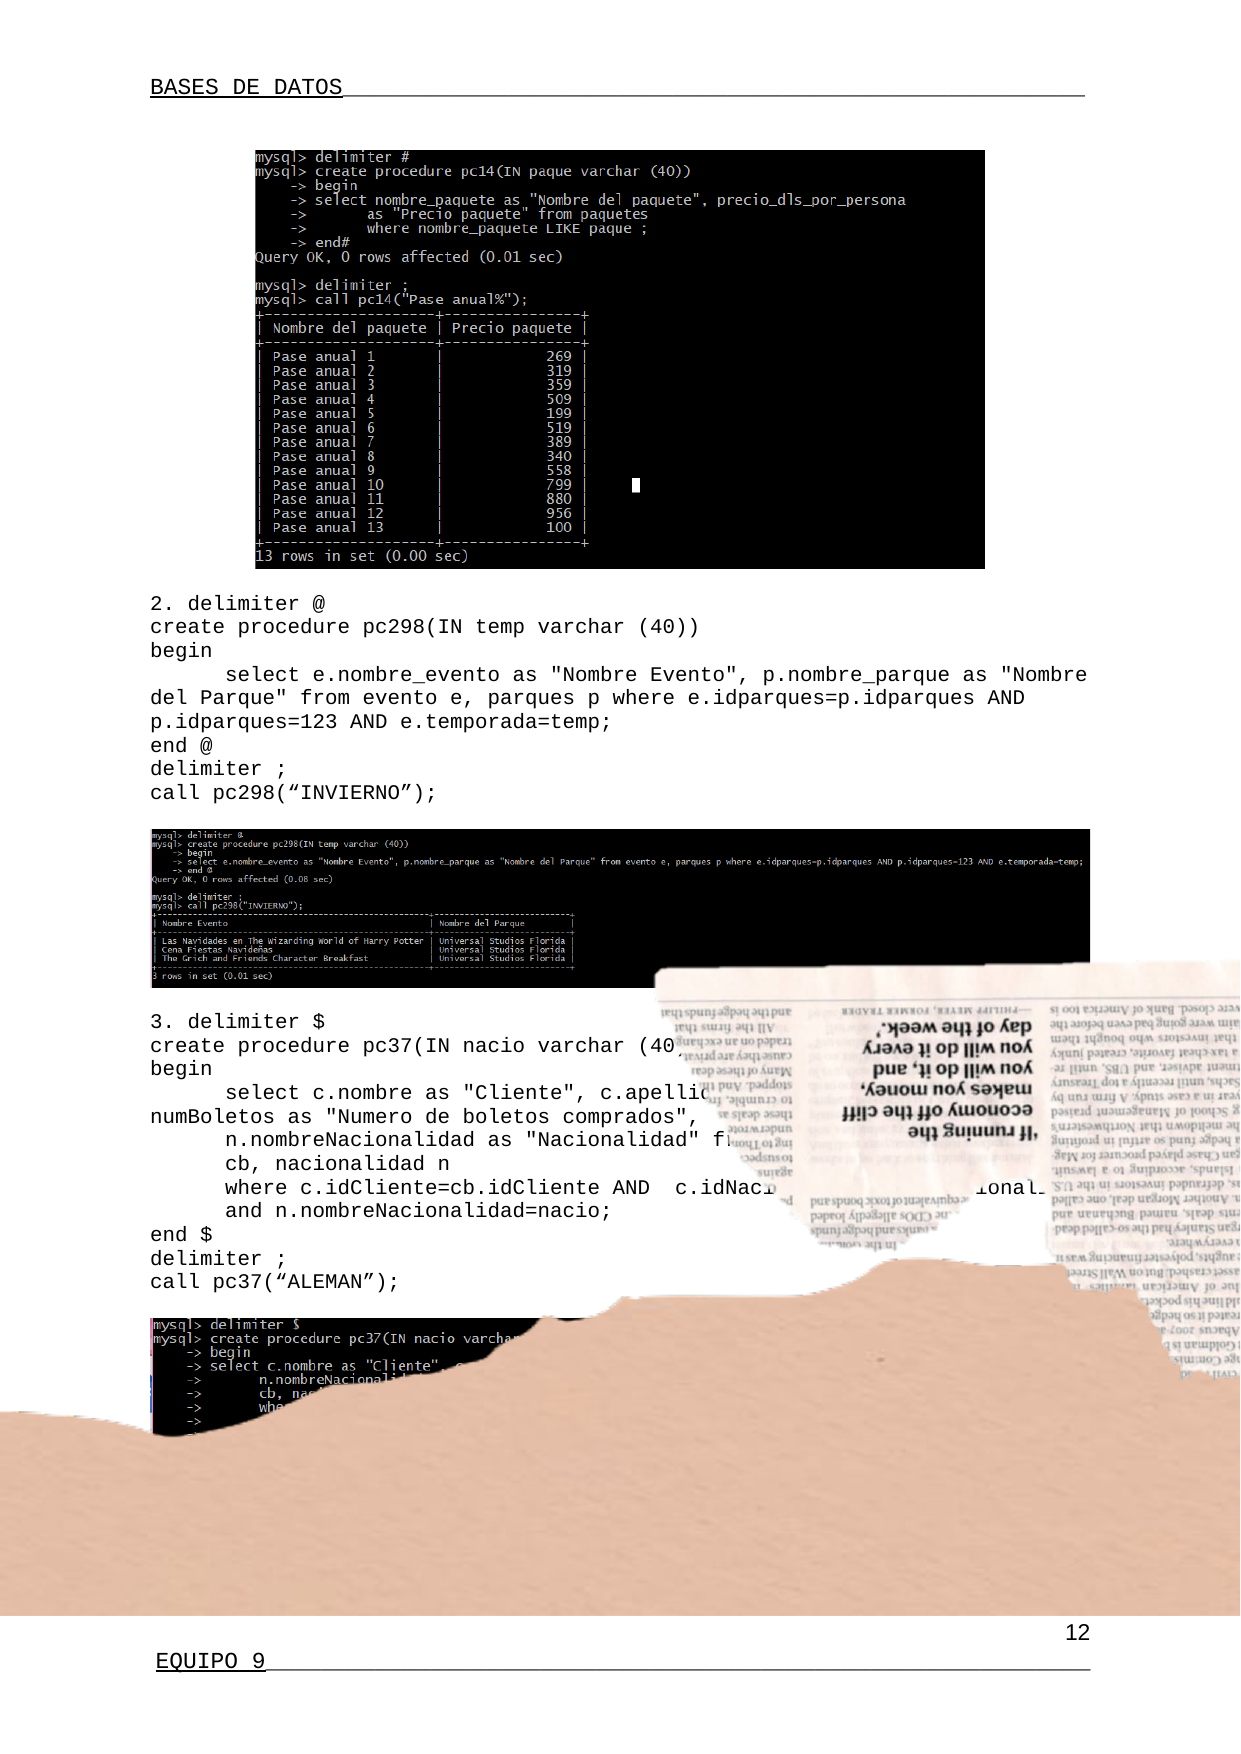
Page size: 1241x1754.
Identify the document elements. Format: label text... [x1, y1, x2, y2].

text select e.nombre_evento as "Nombre Evento", p.nombre_parque as "Nombre del Parque" from evento e, parques p where e.idparques=p.idparques AND p.idparques=123 AND e.temporada=temp; [150, 664, 1090, 734]
text create procedure pc37(IN nacio varchar (40)) [150, 1035, 519, 1058]
text where c.idCliente=cb.idCliente AND c.idNacionalidad=n.idNacionalidad [150, 1177, 519, 1198]
list delimiter @ [150, 593, 1090, 616]
text cb, nacionalidad n [150, 1153, 519, 1177]
picture [255, 150, 985, 569]
text select c.nombre as "Cliente", c.apellido as "Apellido", cb. numBoletos as "Numero de boletos comprados", [150, 1082, 519, 1129]
text end @ [150, 734, 519, 758]
text n.nombreNacionalidad as "Nacionalidad" from cliente c,compra_boletos [150, 1129, 519, 1153]
list delimiter $ [150, 1011, 519, 1035]
text call pc298(“INVIERNO”); [150, 782, 519, 806]
text delimiter ; [150, 758, 519, 782]
picture [0, 712, 1241, 1654]
text begin [150, 1058, 519, 1082]
text begin [150, 640, 1090, 664]
text create procedure pc298(IN temp varchar (40)) [150, 616, 1090, 640]
